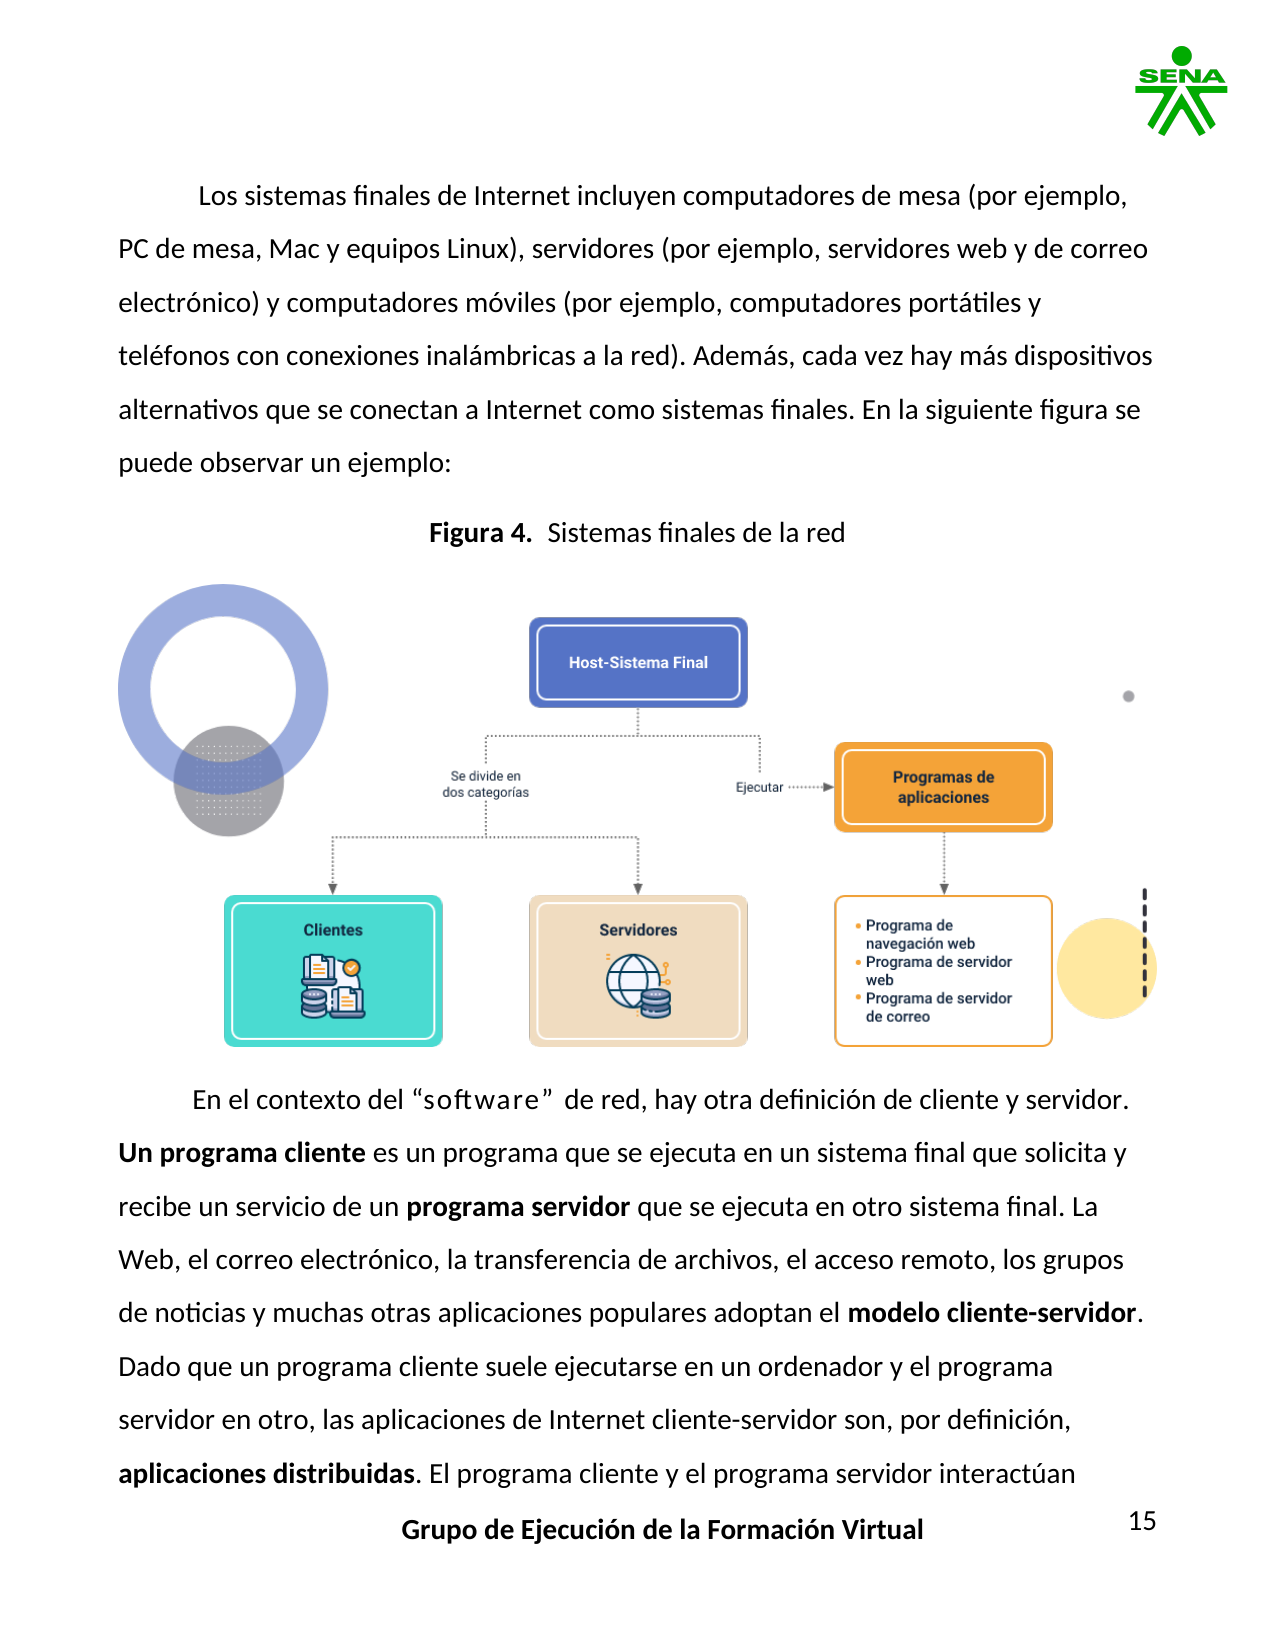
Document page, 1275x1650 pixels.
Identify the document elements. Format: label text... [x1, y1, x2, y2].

picture [118, 584, 1157, 1047]
picture [1135, 46, 1228, 136]
text Los sistemas finales de Internet incluyen computadores de mesa (por ejemplo, PC de mesa, Mac y equipos Linux), servidores (por ejemplo, servidores web y de correo electrónico) y computadores móviles (por ejemplo, computadores portátiles y teléfonos con conexiones inalámbricas a la red). Además, cada vez hay más dispositivos alternativos que se conectan a Internet como sistemas finales. En la siguiente figura se puede observar un ejemplo: [118, 177, 1157, 480]
text Sistemas finales de la red [118, 514, 1157, 550]
